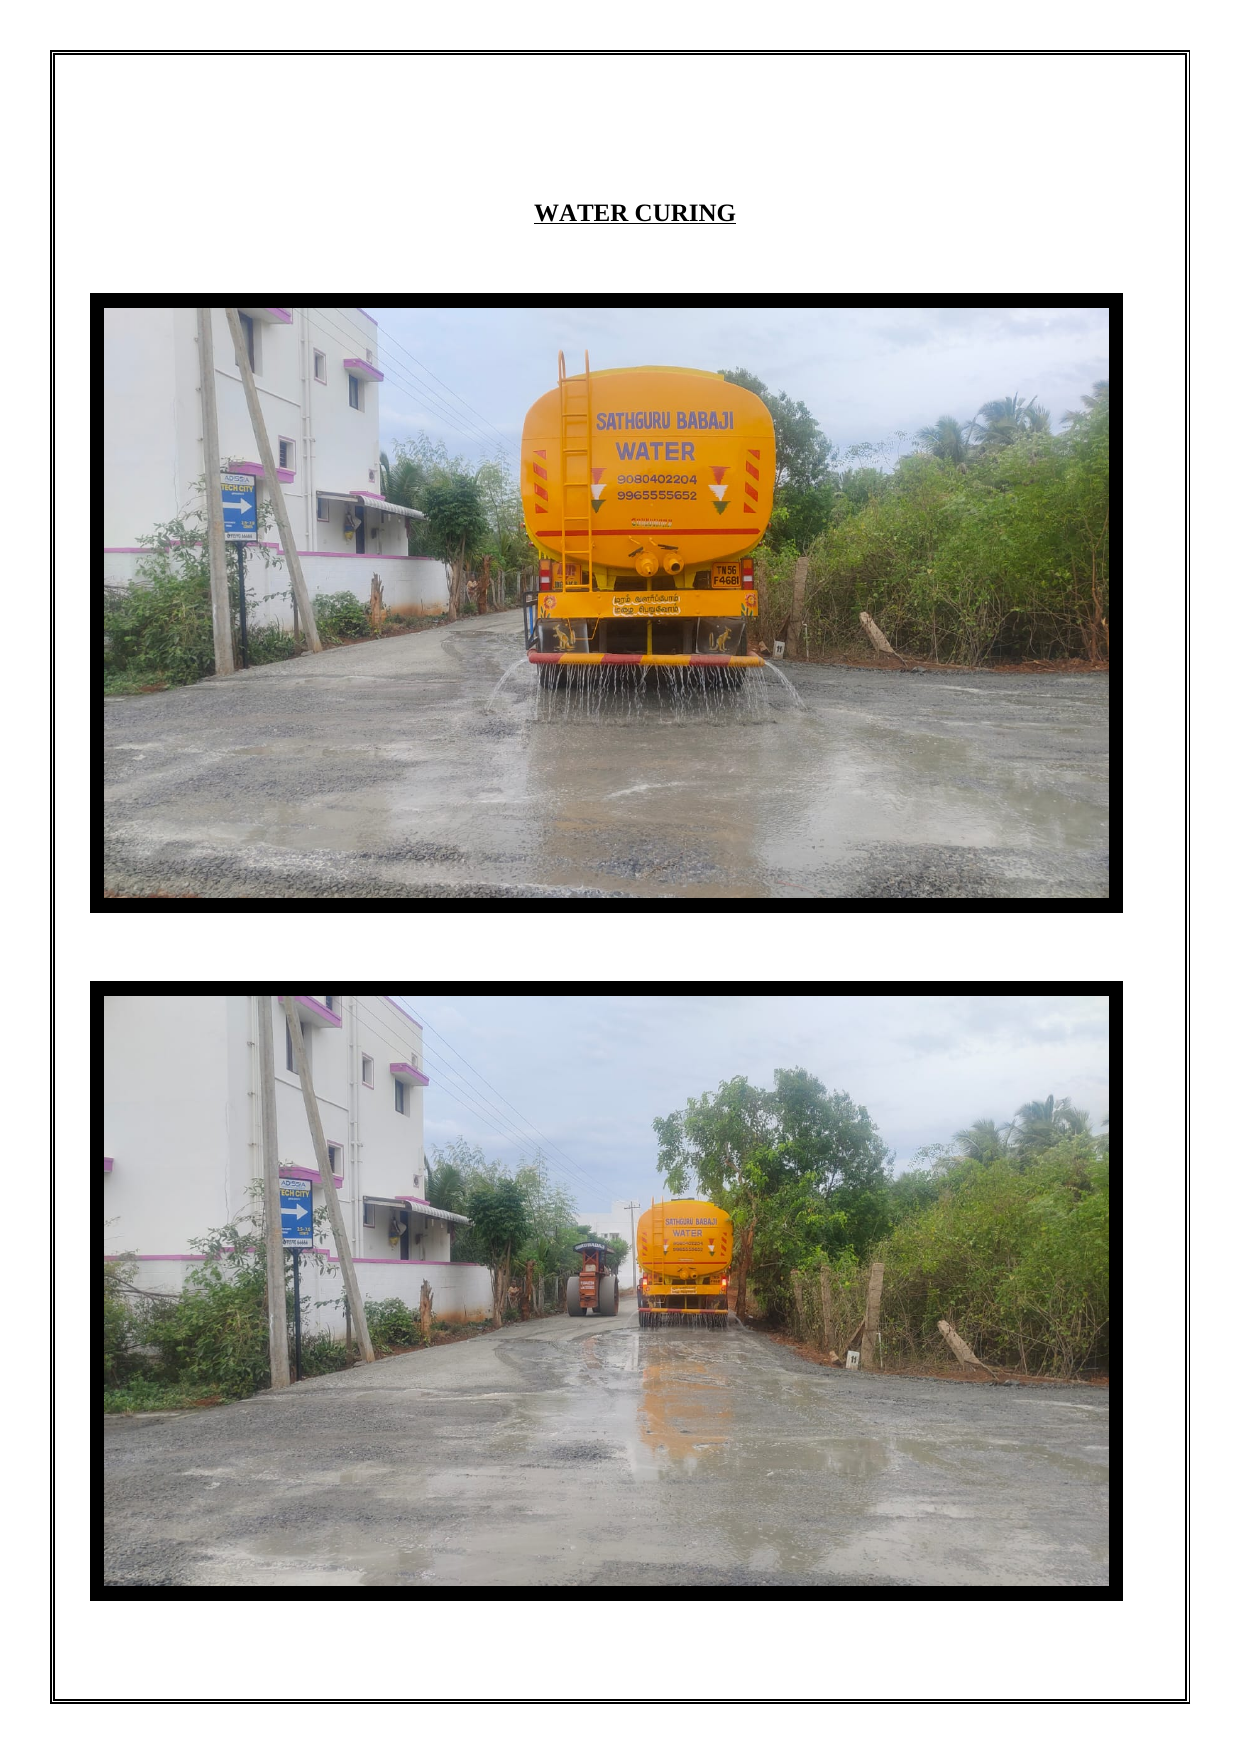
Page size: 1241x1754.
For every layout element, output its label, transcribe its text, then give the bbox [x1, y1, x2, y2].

picture [104, 308, 1109, 898]
text WATER CURING [118, 198, 1152, 226]
picture [104, 996, 1109, 1586]
